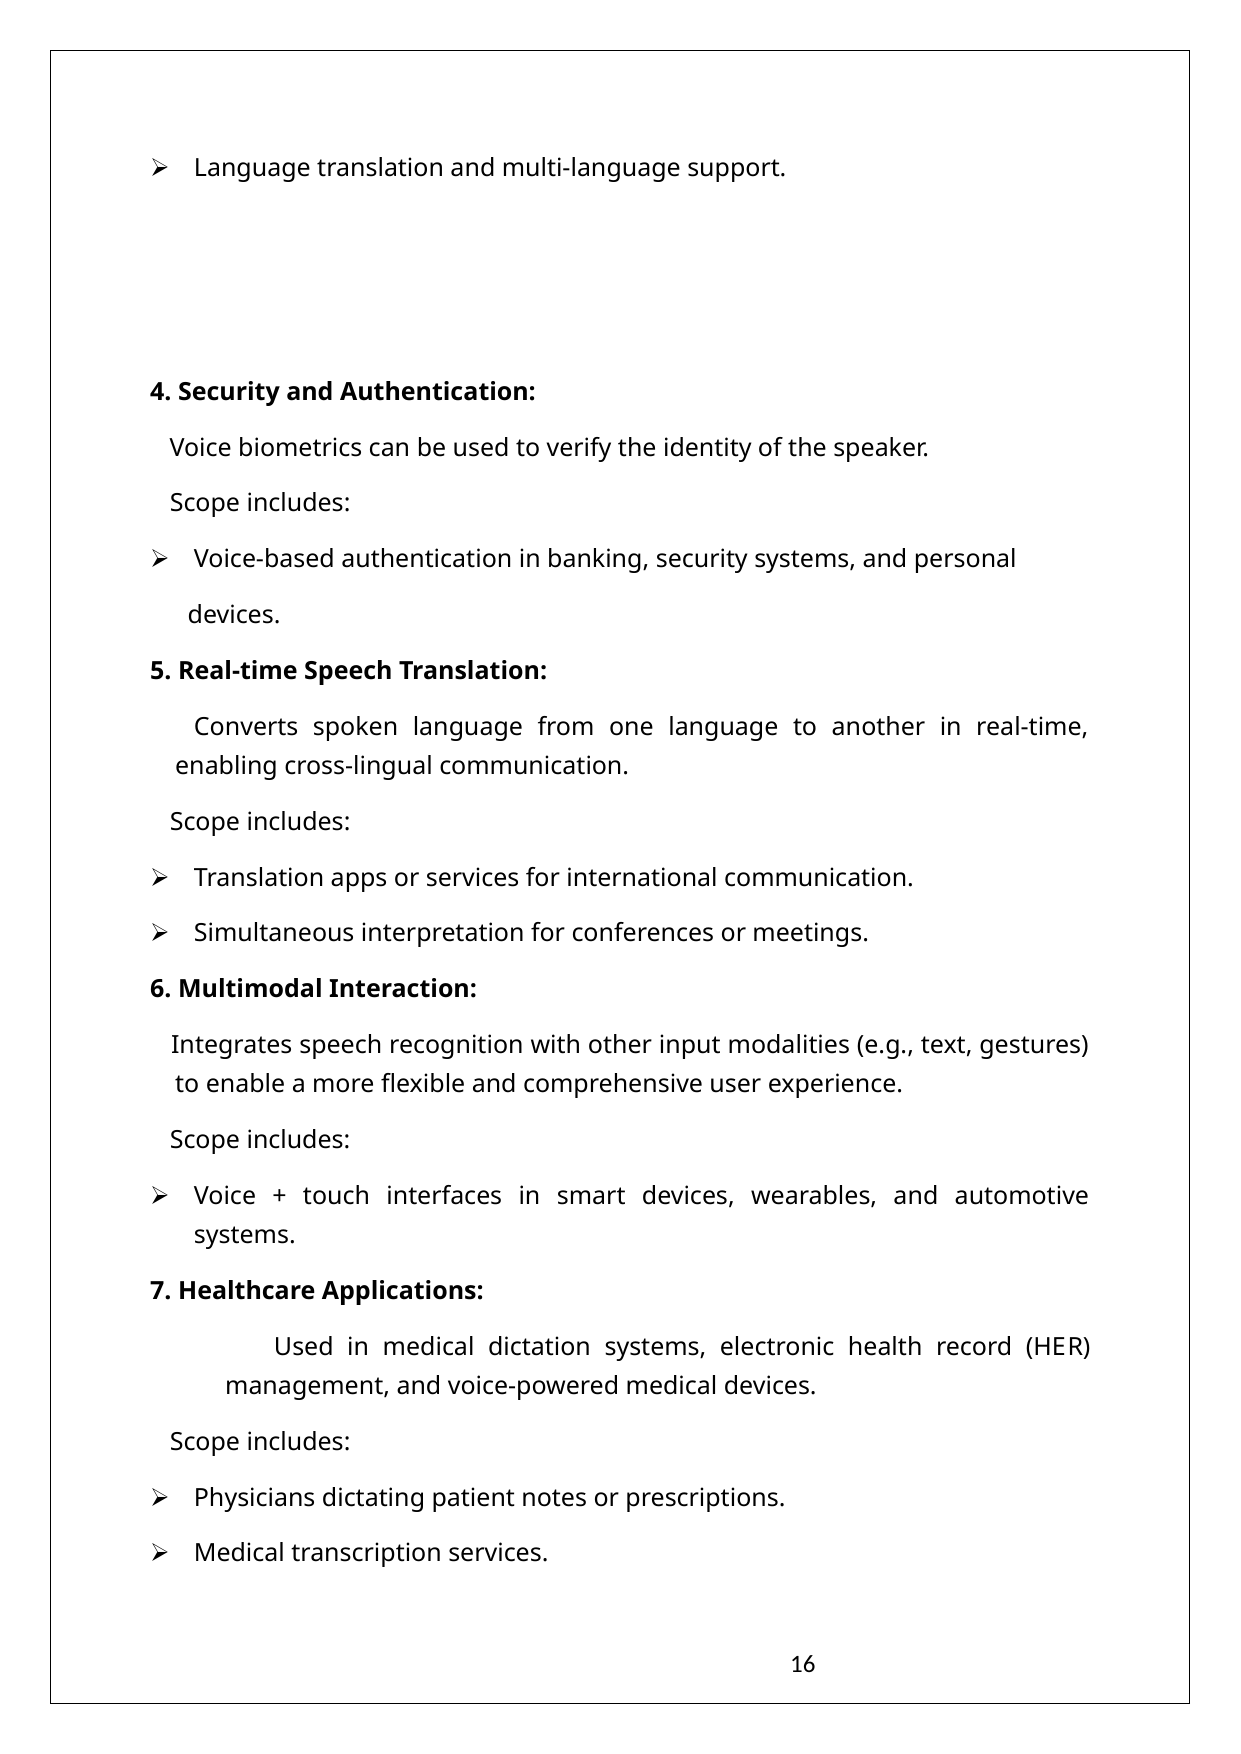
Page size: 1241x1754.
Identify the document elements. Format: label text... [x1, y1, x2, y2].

text 4. Security and Authentication: [150, 373, 1090, 407]
list Simultaneous interpretation for conferences or meetings. [150, 915, 1090, 949]
list Voice-based authentication in banking, security systems, and personal [150, 541, 1090, 575]
text Scope includes: [150, 485, 1090, 519]
text Scope includes: [150, 1122, 1090, 1156]
list Translation apps or services for international communication. [150, 859, 1090, 893]
text Scope includes: [150, 1423, 1090, 1457]
text 6. Multimodal Interaction: [150, 971, 1090, 1005]
text Used in medical dictation systems, electronic health record (HER) management, and voice-powered medical devices. [150, 1328, 1090, 1402]
list Medical transcription services. [150, 1535, 1090, 1569]
list Voice + touch interfaces in smart devices, wearables, and automotive systems. [150, 1177, 1090, 1251]
text Converts spoken language from one language to another in real-time, enabling cross-lingual communication. [150, 708, 1090, 782]
text 5. Real-time Speech Translation: [150, 652, 1090, 687]
text Scope includes: [150, 803, 1090, 837]
list devices. [150, 597, 1090, 631]
text Integrates speech recognition with other input modalities (e.g., text, gestures) to enable a more flexible and comprehensive user experience. [150, 1027, 1090, 1100]
list Language translation and multi-language support. [150, 150, 1090, 184]
text 7. Healthcare Applications: [150, 1272, 1090, 1307]
list Physicians dictating patient notes or prescriptions. [150, 1479, 1090, 1513]
text Voice biometrics can be used to verify the identity of the speaker. [150, 429, 1090, 463]
